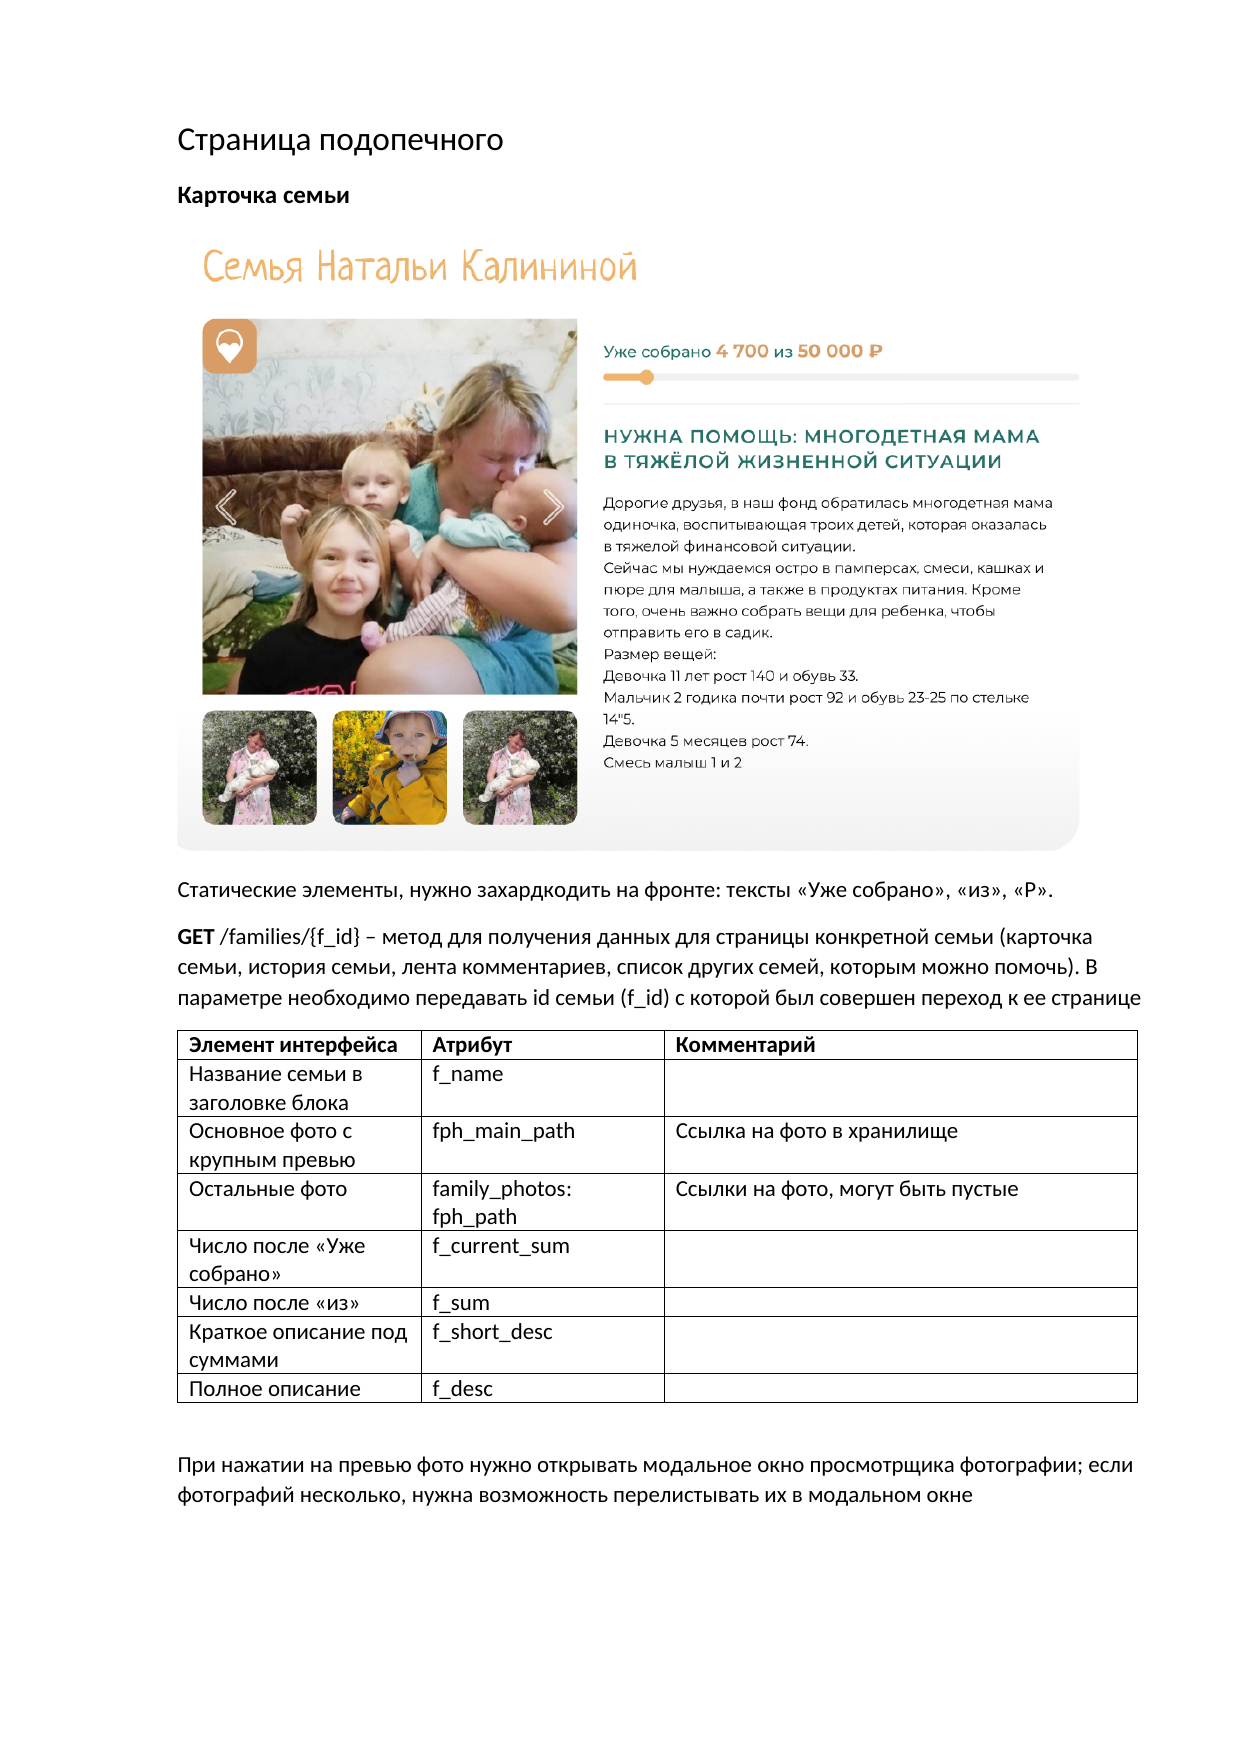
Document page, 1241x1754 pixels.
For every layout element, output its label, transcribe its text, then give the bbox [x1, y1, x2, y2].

table_cell [665, 1317, 1137, 1373]
table_cell fph_main_path [422, 1117, 664, 1173]
table_cell Краткое описание под суммами [178, 1317, 421, 1373]
table_cell [665, 1060, 1137, 1116]
text GET /families/{f_id} – метод для получения данных для страницы конкретной семьи (карточка семьи, история семьи, лента комментариев, список других семей, которым можно помочь). В параметре необходимо передавать id семьи (f_id) с которой был совершен переход к ее странице [177, 922, 1152, 1011]
table_cell Ссылки на фото, могут быть пустые [665, 1174, 1137, 1230]
text Карточка семьи [177, 179, 1152, 209]
table_cell [665, 1374, 1137, 1402]
table_cell f_current_sum [422, 1231, 664, 1287]
table_header Элемент интерфейса [178, 1031, 421, 1058]
table_header Атрибут [422, 1031, 664, 1058]
table_cell Полное описание [178, 1374, 421, 1402]
table_cell family_photos: fph_path [422, 1174, 664, 1230]
table_cell [665, 1231, 1137, 1287]
text При нажатии на превью фото нужно открывать модальное окно просмотрщика фотографии; если фотографий несколько, нужна возможность перелистывать их в модальном окне [177, 1450, 1152, 1508]
table_cell Остальные фото [178, 1174, 421, 1230]
table_cell Основное фото с крупным превью [178, 1117, 421, 1173]
table_cell Число после «Уже собрано» [178, 1231, 421, 1287]
table_cell f_sum [422, 1288, 664, 1316]
table_cell Ссылка на фото в хранилище [665, 1117, 1137, 1173]
text Статические элементы, нужно захардкодить на фронте: тексты «Уже собрано», «из», «Р». [177, 875, 1152, 903]
table_cell Название семьи в заголовке блока [178, 1060, 421, 1116]
text Страница подопечного [177, 118, 1152, 159]
table_cell f_short_desc [422, 1317, 664, 1373]
table_cell f_desc [422, 1374, 664, 1402]
table_cell f_name [422, 1060, 664, 1116]
table_cell [665, 1288, 1137, 1316]
table_header Комментарий [665, 1031, 1137, 1058]
picture [177, 228, 1096, 857]
table_cell Число после «из» [178, 1288, 421, 1316]
